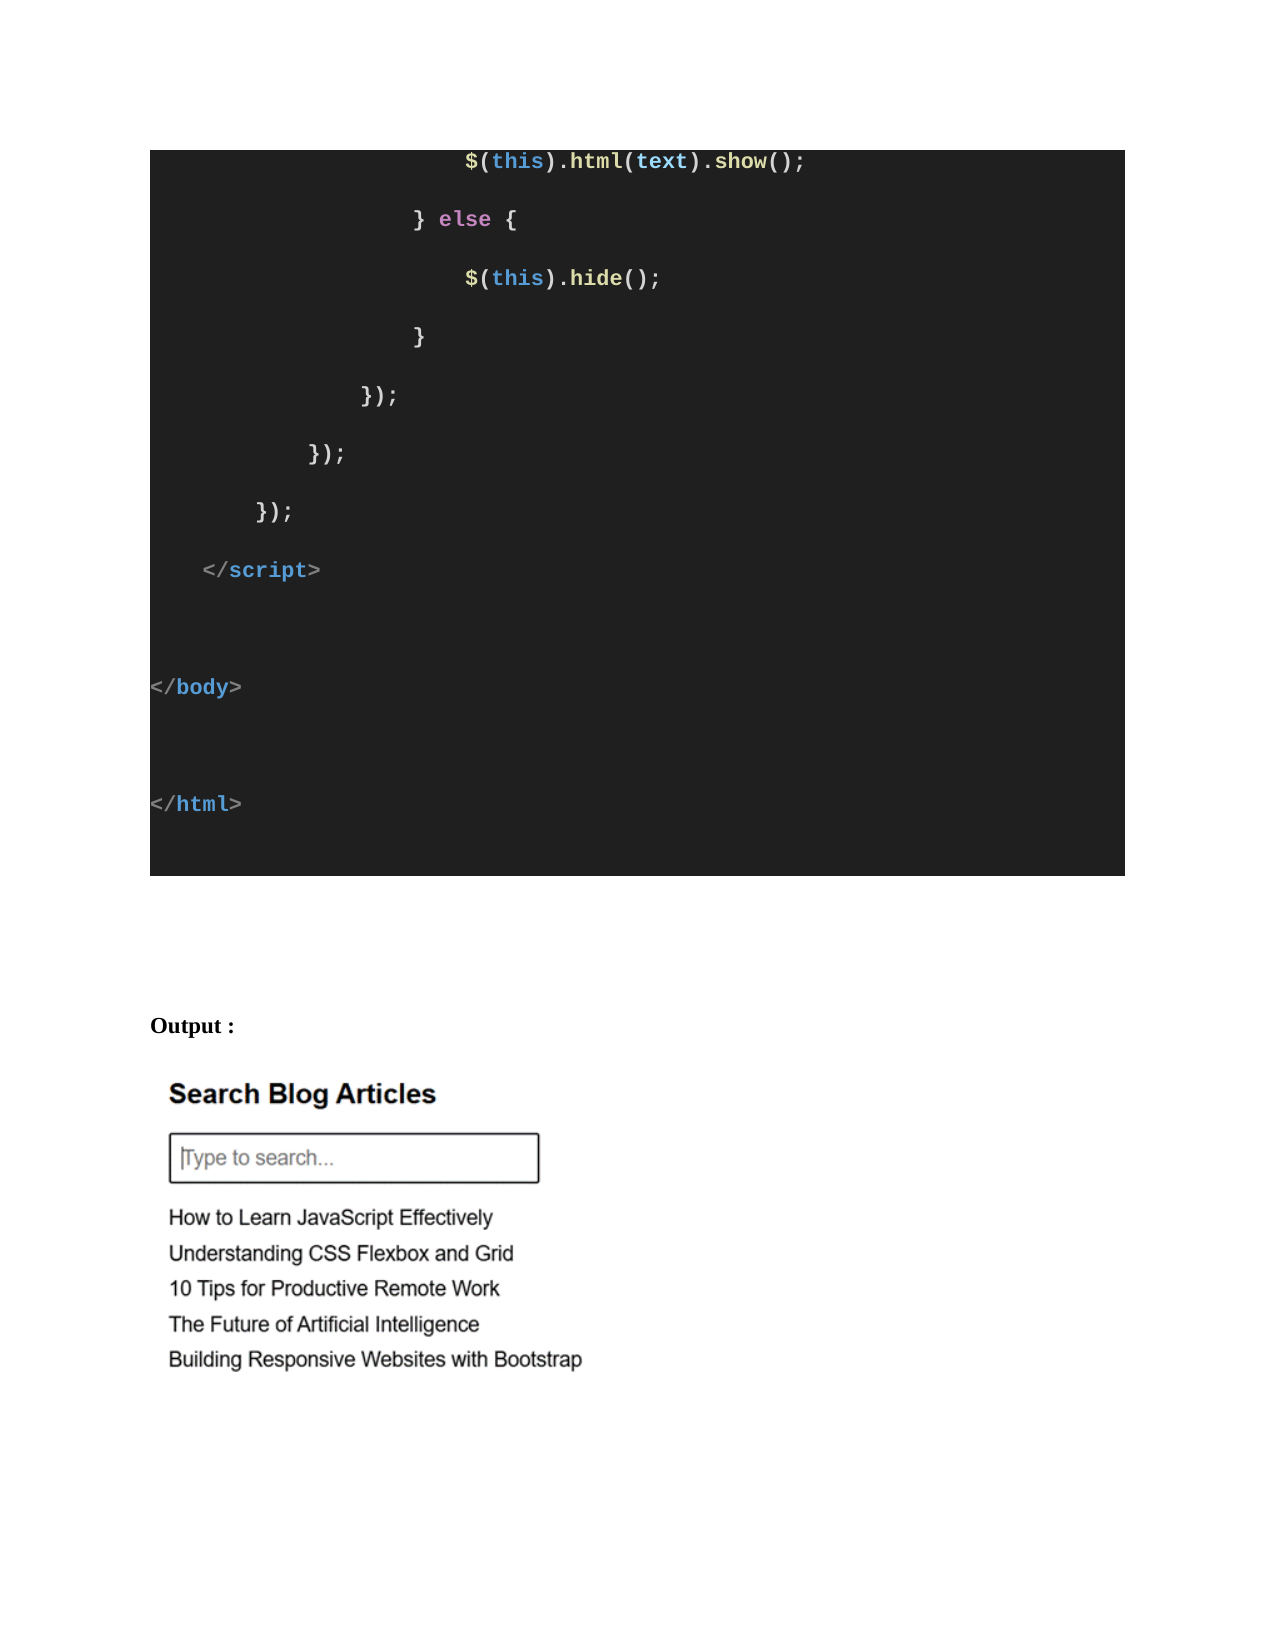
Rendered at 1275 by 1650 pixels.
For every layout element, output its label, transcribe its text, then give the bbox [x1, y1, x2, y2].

text }); [150, 501, 1125, 525]
text </body> [150, 676, 1125, 701]
text } [150, 325, 1125, 350]
picture [150, 1063, 623, 1412]
text </html> [150, 793, 1125, 818]
text </script> [150, 559, 1125, 584]
text $(this).hide(); [150, 267, 1125, 292]
text }); [150, 442, 1125, 467]
text Output : [150, 1012, 1125, 1039]
text }); [150, 384, 1125, 408]
text $(this).html(text).show(); [150, 150, 1125, 175]
text } else { [150, 208, 1125, 233]
